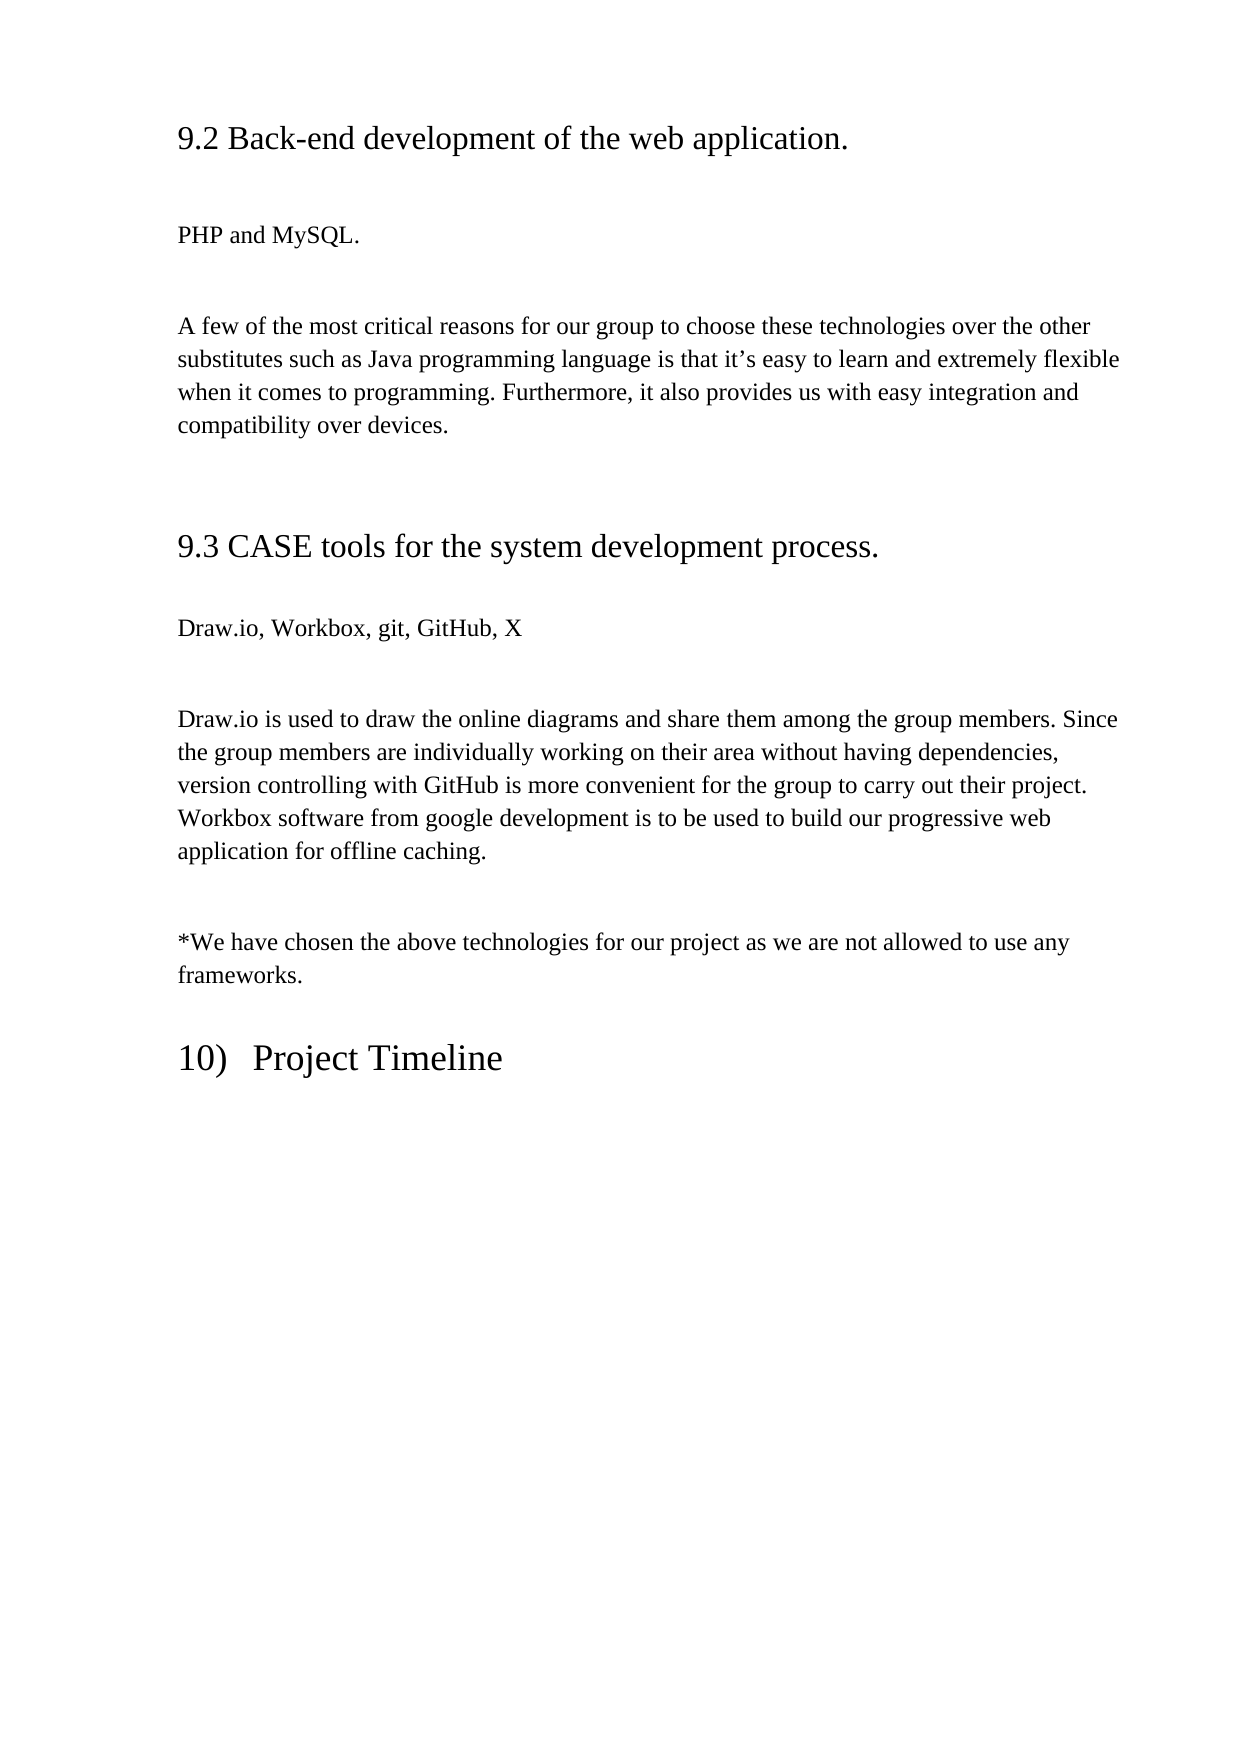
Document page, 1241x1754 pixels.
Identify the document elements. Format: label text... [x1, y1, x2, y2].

text Draw.io, Workbox, git, GitHub, X [177, 613, 1122, 642]
subtitle 9.2 Back-end development of the web application. [177, 118, 1122, 156]
text A few of the most critical reasons for our group to choose these technologies over the other substitutes such as Java programming language is that it’s easy to learn and extremely flexible when it comes to programming. Furthermore, it also provides us with easy integration and compatibility over devices. [177, 311, 1122, 439]
text *We have chosen the above technologies for our project as we are not allowed to use any frameworks. [177, 927, 1122, 989]
subtitle 9.3 CASE tools for the system development process. [177, 526, 1122, 565]
subtitle Project Timeline [177, 1035, 1122, 1078]
text Draw.io is used to draw the online diagrams and share them among the group members. Since the group members are individually working on their area without having dependencies, version controlling with GitHub is more convenient for the group to carry out their project. Workbox software from google development is to be used to build our progressive web application for offline caching. [177, 704, 1122, 865]
text PHP and MySQL. [177, 220, 1122, 249]
